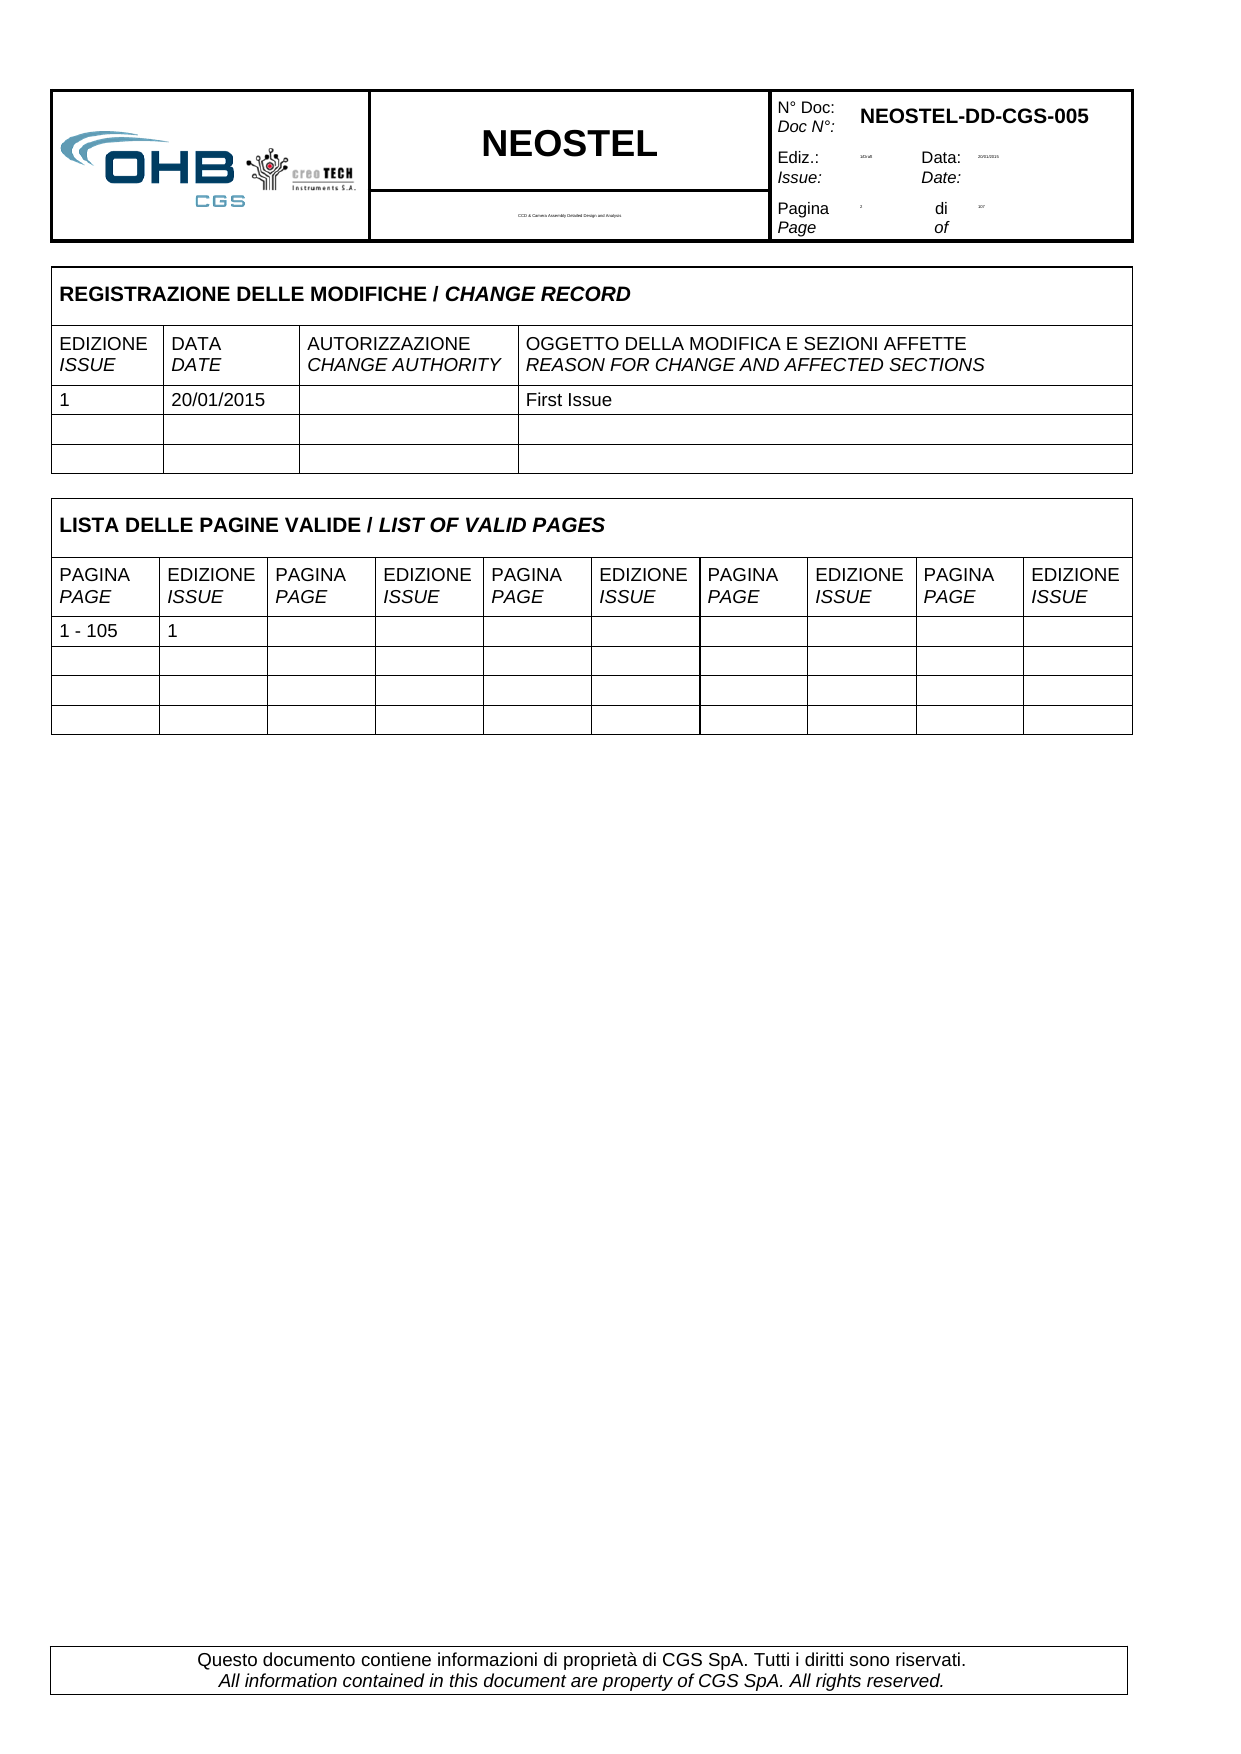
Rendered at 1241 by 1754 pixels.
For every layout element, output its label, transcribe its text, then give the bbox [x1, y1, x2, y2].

table_cell [701, 706, 807, 734]
table_cell [484, 676, 591, 704]
table_cell First Issue [519, 386, 1132, 414]
table_cell [160, 647, 267, 675]
table_cell EDIZIONE ISSUE [160, 558, 267, 616]
table_cell [268, 647, 375, 675]
table_cell [52, 445, 163, 473]
table_cell AUTORIZZAZIONE CHANGE AUTHORITY [300, 326, 518, 384]
table_cell 1 [52, 386, 163, 414]
table_header LISTA DELLE PAGINE VALIDE / LIST OF VALID PAGES [52, 499, 1132, 557]
table_cell PAGINA PAGE [701, 558, 807, 616]
table_cell [519, 415, 1132, 443]
table_cell [592, 617, 699, 646]
table_cell [52, 415, 163, 443]
table_cell EDIZIONE ISSUE [592, 558, 699, 616]
table_cell PAGINA PAGE [52, 558, 159, 616]
table_cell 1 - [52, 617, 159, 646]
table_cell [268, 706, 375, 734]
table_cell [808, 617, 916, 646]
table_cell [701, 617, 807, 646]
table_cell [1024, 676, 1132, 704]
table_cell [917, 617, 1023, 646]
table_cell EDIZIONE ISSUE [376, 558, 483, 616]
table_cell [164, 445, 299, 473]
table_cell OGGETTO DELLA MODIFICA E SEZIONI AFFETTE REASON FOR CHANGE AND AFFECTED SECTIONS [519, 326, 1132, 384]
table_cell [1024, 617, 1132, 646]
table_cell [160, 706, 267, 734]
table_cell EDIZIONE ISSUE [1024, 558, 1132, 616]
table_cell EDIZIONE ISSUE [52, 326, 163, 384]
table_cell [1024, 706, 1132, 734]
table_cell [268, 617, 375, 646]
table_cell PAGINA PAGE [268, 558, 375, 616]
table_cell [300, 386, 518, 414]
table_cell [917, 676, 1023, 704]
table_cell [484, 647, 591, 675]
table_cell [300, 445, 518, 473]
table_cell [376, 647, 483, 675]
table_cell [701, 676, 807, 704]
table_cell PAGINA PAGE [917, 558, 1023, 616]
table_cell [808, 706, 916, 734]
table_cell [164, 386, 299, 414]
table_cell [1024, 647, 1132, 675]
table_cell [160, 676, 267, 704]
table_cell [484, 617, 591, 646]
table_cell [917, 706, 1023, 734]
table_cell [300, 415, 518, 443]
table_cell [592, 706, 699, 734]
table_cell [52, 706, 159, 734]
table_cell [917, 647, 1023, 675]
table_cell [484, 706, 591, 734]
table_cell PAGINA PAGE [484, 558, 591, 616]
table_cell [592, 676, 699, 704]
table_cell [592, 647, 699, 675]
table_cell [376, 617, 483, 646]
table_cell EDIZIONE ISSUE [808, 558, 916, 616]
table_cell 1 [160, 617, 267, 646]
table_cell [164, 415, 299, 443]
table_cell [376, 706, 483, 734]
table_cell [808, 647, 916, 675]
picture [60, 131, 361, 207]
table_header REGISTRAZIONE DELLE MODIFICHE / CHANGE RECORD [52, 268, 1132, 325]
table_cell [376, 676, 483, 704]
table_cell [52, 647, 159, 675]
table_cell [519, 445, 1132, 473]
table_cell [808, 676, 916, 704]
table_cell [52, 676, 159, 704]
table_cell [701, 647, 807, 675]
table_cell [268, 676, 375, 704]
table_cell DATA DATE [164, 326, 299, 384]
